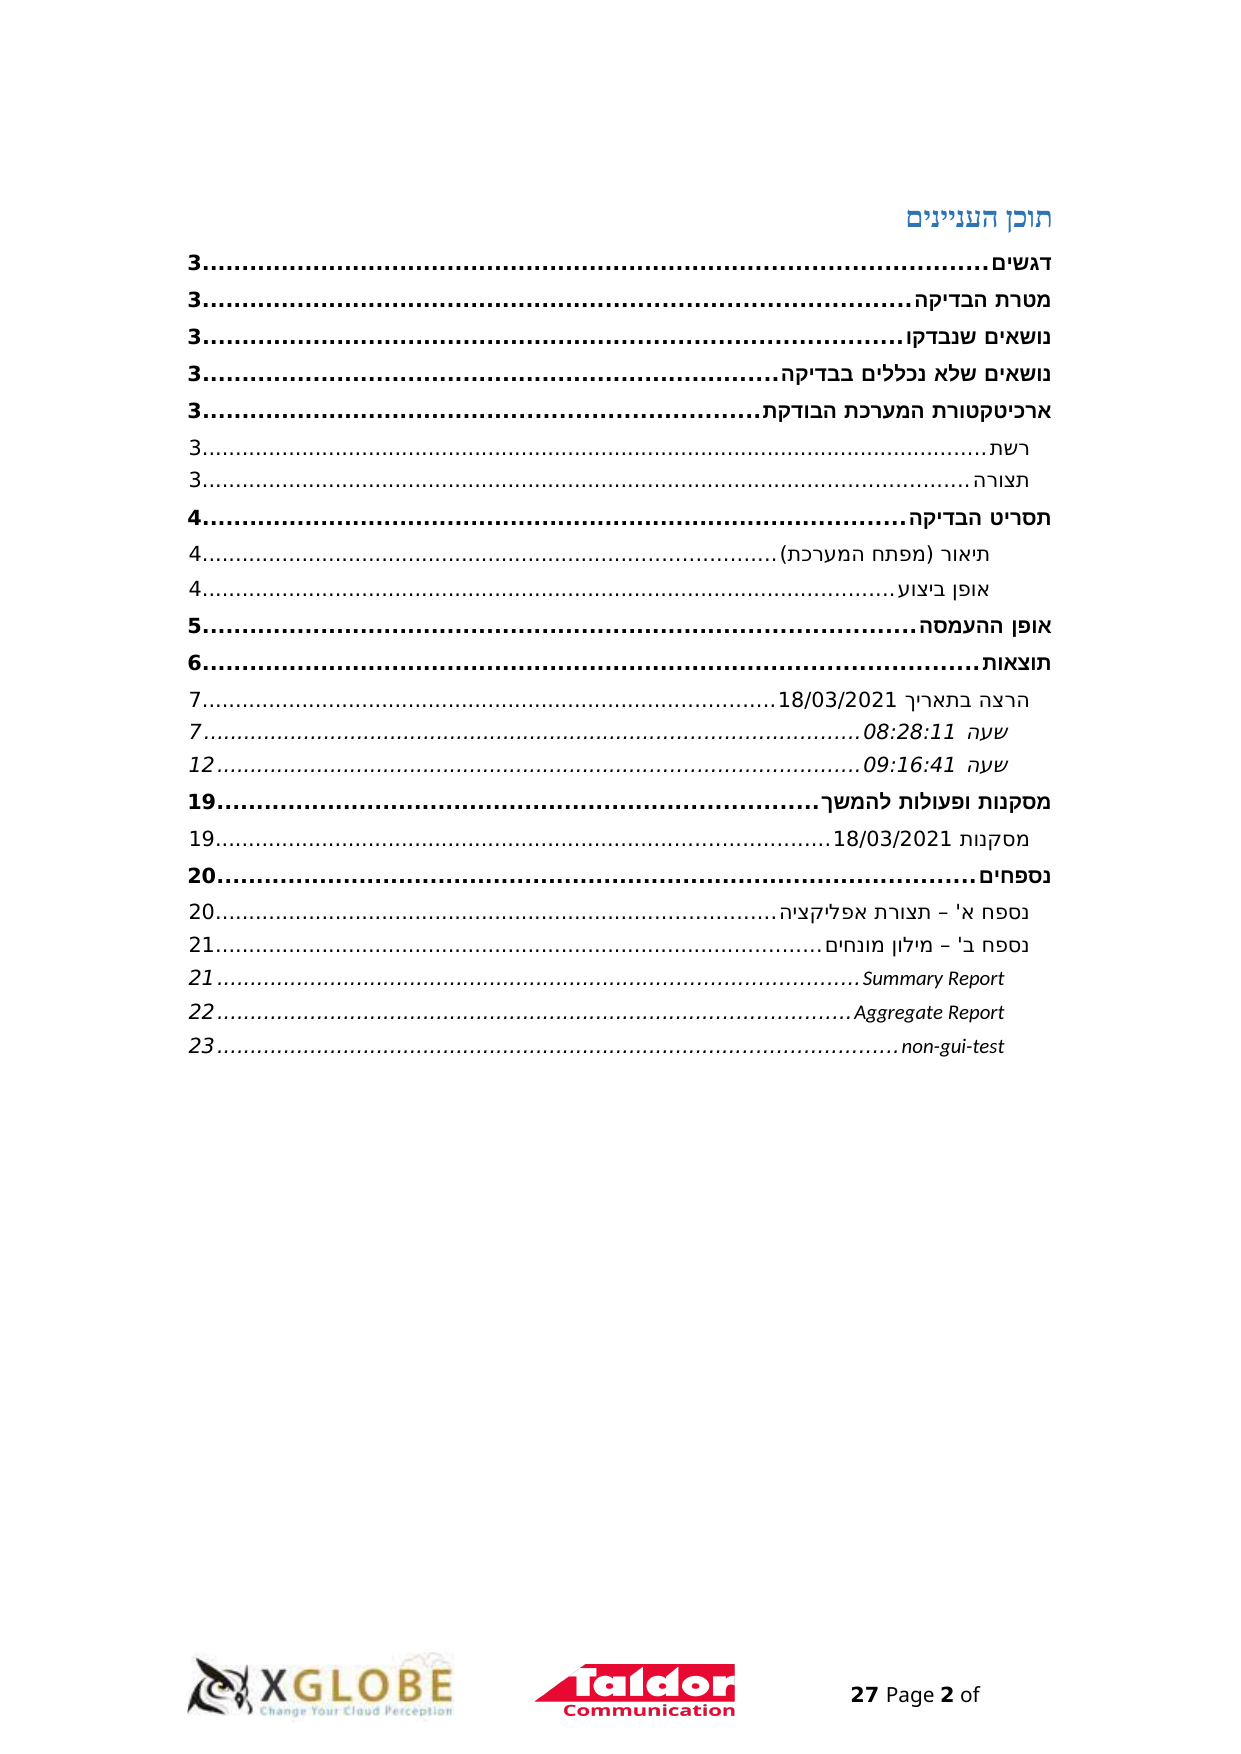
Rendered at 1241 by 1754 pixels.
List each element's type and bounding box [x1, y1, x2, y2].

picture [187, 1648, 458, 1722]
picture [523, 1664, 736, 1722]
